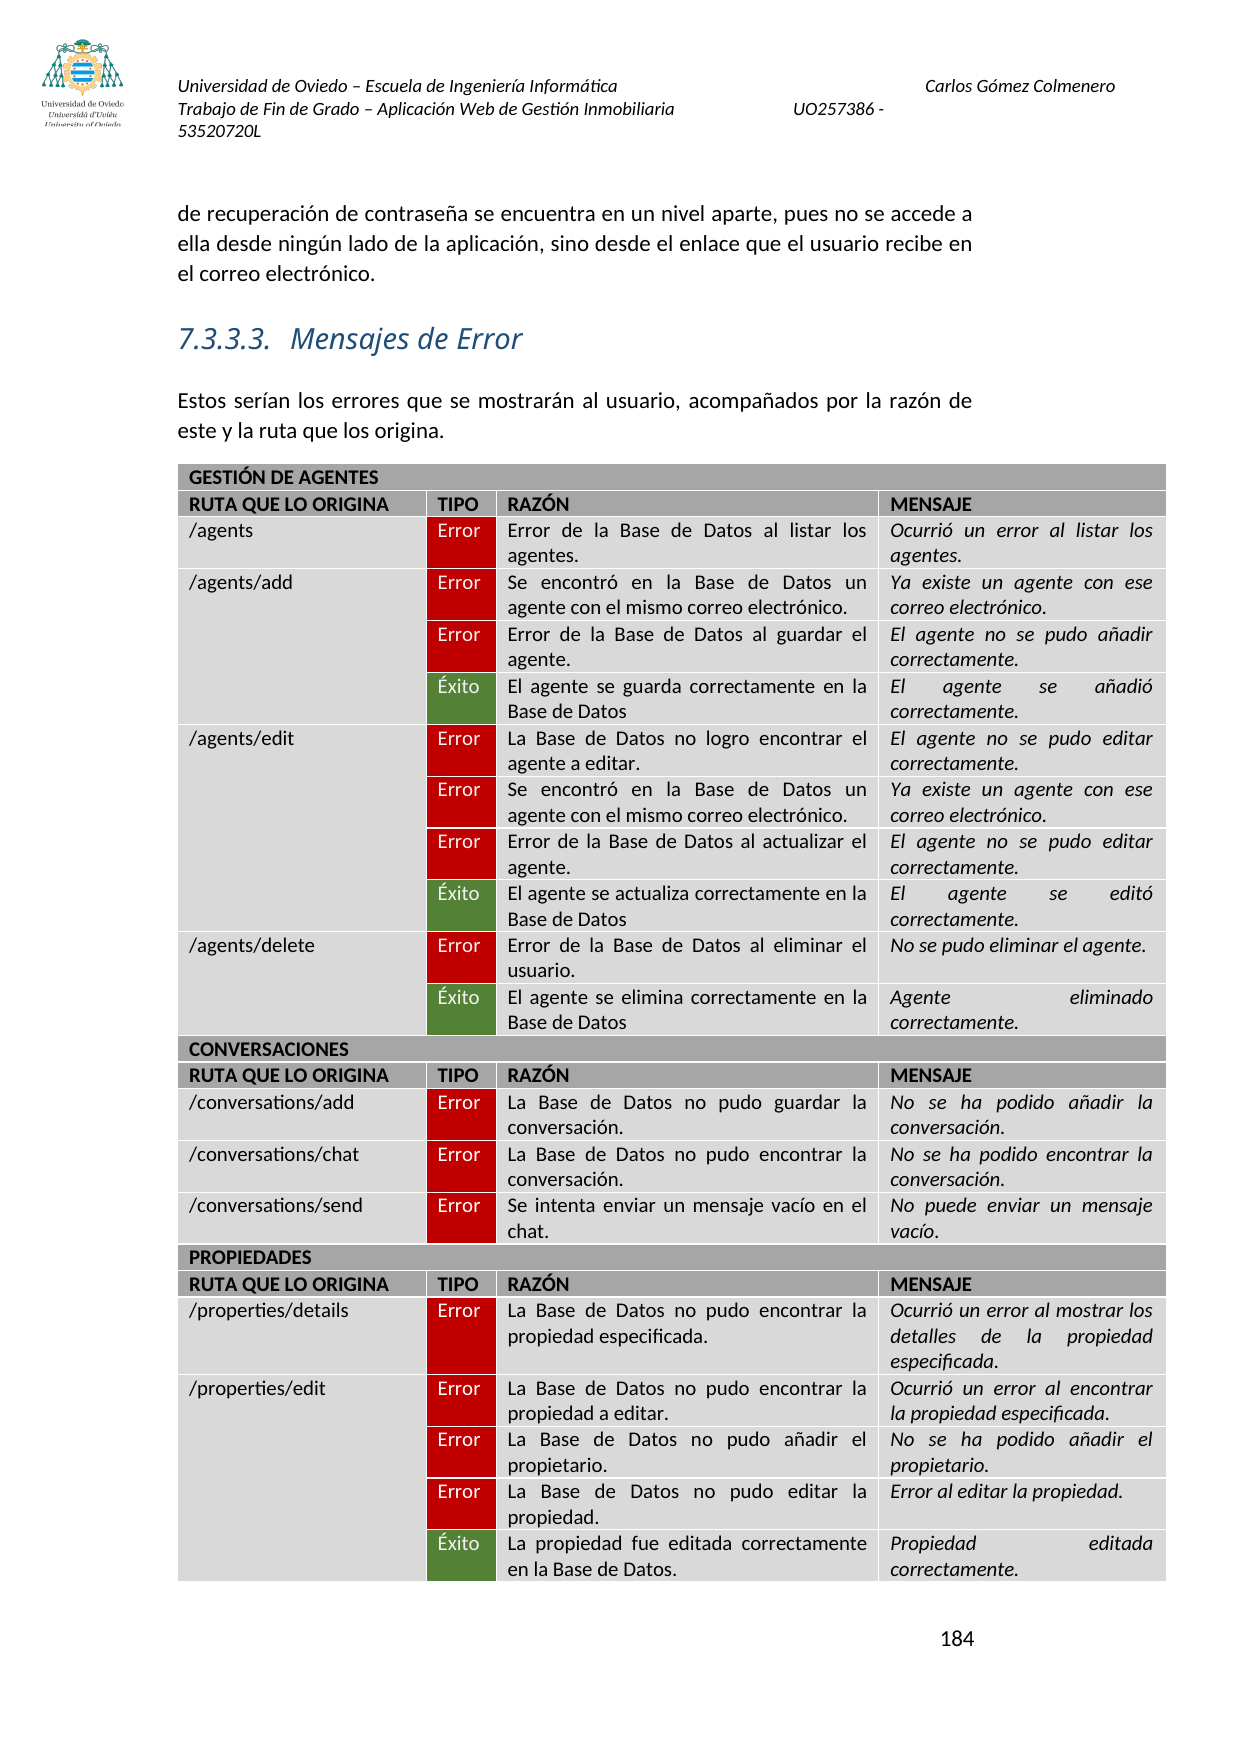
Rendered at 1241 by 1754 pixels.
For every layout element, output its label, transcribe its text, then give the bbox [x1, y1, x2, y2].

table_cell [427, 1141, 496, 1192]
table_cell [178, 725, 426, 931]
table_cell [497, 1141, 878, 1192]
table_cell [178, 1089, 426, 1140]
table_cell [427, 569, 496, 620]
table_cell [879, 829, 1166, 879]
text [177, 199, 974, 287]
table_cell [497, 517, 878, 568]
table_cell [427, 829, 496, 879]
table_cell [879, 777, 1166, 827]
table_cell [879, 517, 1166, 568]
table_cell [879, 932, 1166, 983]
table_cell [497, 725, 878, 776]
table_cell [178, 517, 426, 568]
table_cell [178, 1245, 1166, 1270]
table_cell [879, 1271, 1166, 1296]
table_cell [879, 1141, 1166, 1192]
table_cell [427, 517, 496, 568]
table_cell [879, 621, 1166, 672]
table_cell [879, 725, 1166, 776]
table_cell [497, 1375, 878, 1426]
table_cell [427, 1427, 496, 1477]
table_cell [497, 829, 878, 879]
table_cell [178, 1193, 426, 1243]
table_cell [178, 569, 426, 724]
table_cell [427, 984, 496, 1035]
subtitle Mensajes de Error [177, 318, 974, 358]
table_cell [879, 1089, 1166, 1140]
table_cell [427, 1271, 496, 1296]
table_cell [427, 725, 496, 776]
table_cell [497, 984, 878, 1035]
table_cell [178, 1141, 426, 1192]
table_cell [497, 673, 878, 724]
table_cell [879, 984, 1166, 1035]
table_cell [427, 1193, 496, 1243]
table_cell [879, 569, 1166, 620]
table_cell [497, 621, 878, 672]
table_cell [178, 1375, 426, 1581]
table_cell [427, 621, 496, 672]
text Estos serían los errores que se mostrarán al usuario, acompañados por la razón de este y la ruta que los origina. [177, 386, 974, 444]
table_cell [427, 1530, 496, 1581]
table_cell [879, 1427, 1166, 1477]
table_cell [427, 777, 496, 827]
picture [36, 38, 124, 126]
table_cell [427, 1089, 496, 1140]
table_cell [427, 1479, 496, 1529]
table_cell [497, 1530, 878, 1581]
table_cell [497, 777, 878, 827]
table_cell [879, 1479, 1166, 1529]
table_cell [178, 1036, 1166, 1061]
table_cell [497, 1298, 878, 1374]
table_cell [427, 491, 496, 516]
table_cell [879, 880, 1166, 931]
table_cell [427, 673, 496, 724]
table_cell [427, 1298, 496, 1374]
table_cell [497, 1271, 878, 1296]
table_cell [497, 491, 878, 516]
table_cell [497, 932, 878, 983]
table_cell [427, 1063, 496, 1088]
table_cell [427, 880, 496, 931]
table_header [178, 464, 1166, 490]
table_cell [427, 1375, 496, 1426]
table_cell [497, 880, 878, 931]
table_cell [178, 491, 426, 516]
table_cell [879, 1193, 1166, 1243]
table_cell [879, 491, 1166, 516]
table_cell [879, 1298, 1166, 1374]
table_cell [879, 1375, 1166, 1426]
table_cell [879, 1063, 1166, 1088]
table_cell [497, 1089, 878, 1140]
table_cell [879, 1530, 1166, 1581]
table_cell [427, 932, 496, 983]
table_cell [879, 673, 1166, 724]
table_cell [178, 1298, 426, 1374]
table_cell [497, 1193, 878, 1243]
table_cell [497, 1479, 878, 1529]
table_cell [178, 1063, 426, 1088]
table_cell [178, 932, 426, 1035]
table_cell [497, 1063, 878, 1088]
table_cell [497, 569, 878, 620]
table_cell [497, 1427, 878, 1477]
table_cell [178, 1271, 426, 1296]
